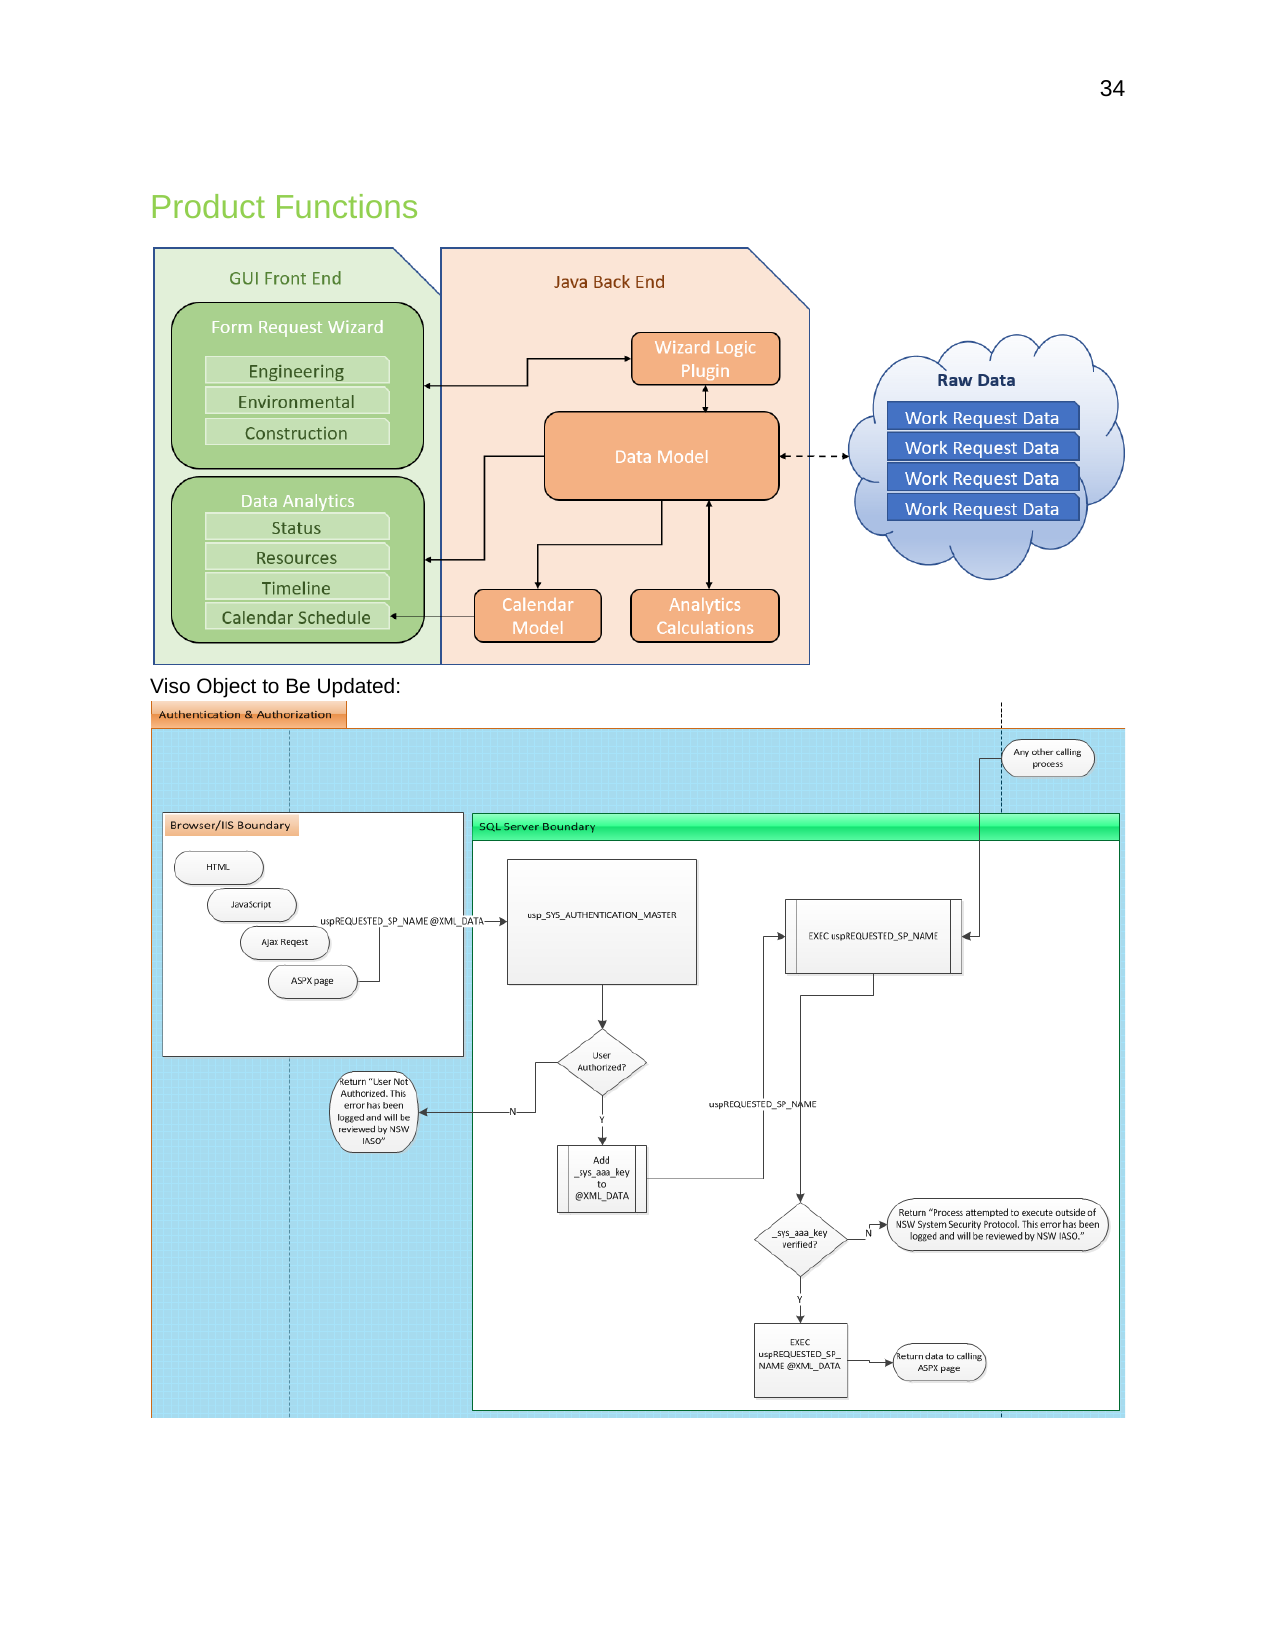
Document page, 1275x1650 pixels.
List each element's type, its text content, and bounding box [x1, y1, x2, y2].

subtitle Product Functions [150, 187, 1125, 226]
text Viso Object to Be Updated: [150, 674, 1125, 698]
picture [150, 244, 1125, 670]
picture [150, 701, 1125, 1418]
